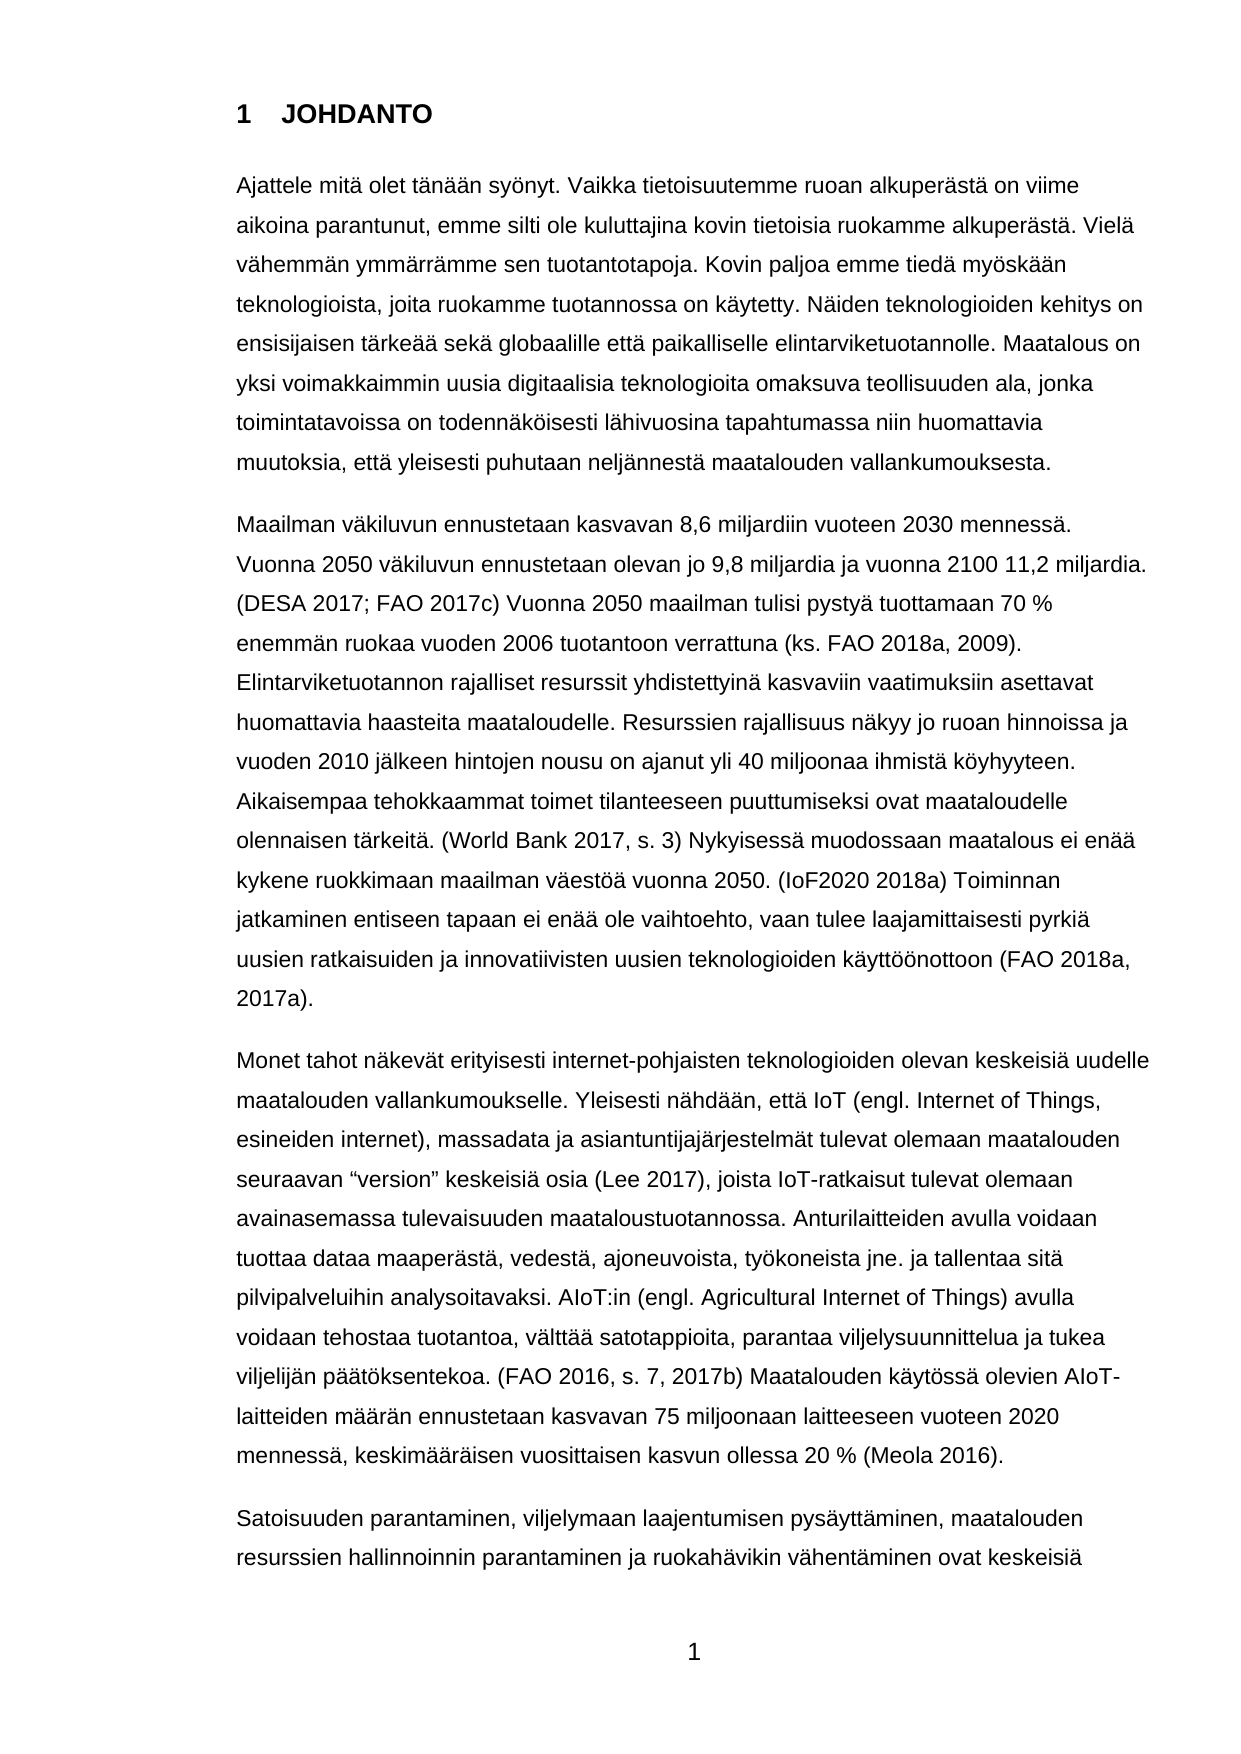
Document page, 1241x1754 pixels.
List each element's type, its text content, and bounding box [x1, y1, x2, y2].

text Monet tahot näkevät erityisesti internet-pohjaisten teknologioiden olevan keskeisiä uudelle maatalouden vallankumoukselle. Yleisesti nähdään, että IoT (engl. Internet of Things, esineiden internet), massadata ja asiantuntijajärjestelmät tulevat olemaan maatalouden seuraavan “version” keskeisiä osia (Lee 2017), joista IoT-ratkaisut tulevat olemaan avainasemassa tulevaisuuden maataloustuotannossa. Anturilaitteiden avulla voidaan tuottaa dataa maaperästä, vedestä, ajoneuvoista, työkoneista jne. ja tallentaa sitä pilvipalveluihin analysoitavaksi. AIoT:in (engl. Agricultural Internet of Things) avulla voidaan tehostaa tuotantoa, välttää satotappioita, parantaa viljelysuunnittelua ja tukea viljelijän päätöksentekoa. (FAO 2016, s. 7, 2017b) Maatalouden käytössä olevien AIoT-laitteiden määrän ennustetaan kasvavan 75 miljoonaan laitteeseen vuoteen 2020 mennessä, keskimääräisen vuosittaisen kasvun ollessa 20 % (Meola 2016). [236, 1047, 1152, 1468]
text Maailman väkiluvun ennustetaan kasvavan 8,6 miljardiin vuoteen 2030 mennessä. Vuonna 2050 väkiluvun ennustetaan olevan jo 9,8 miljardia ja vuonna 2100 11,2 miljardia. (DESA 2017; FAO 2017c) Vuonna 2050 maailman tulisi pystyä tuottamaan 70 % enemmän ruokaa vuoden 2006 tuotantoon verrattuna (ks. FAO 2018a, 2009). Elintarviketuotannon rajalliset resurssit yhdistettyinä kasvaviin vaatimuksiin asettavat huomattavia haasteita maataloudelle. Resurssien rajallisuus näkyy jo ruoan hinnoissa ja vuoden 2010 jälkeen hintojen nousu on ajanut yli 40 miljoonaa ihmistä köyhyyteen. Aikaisempaa tehokkaammat toimet tilanteeseen puuttumiseksi ovat maataloudelle olennaisen tärkeitä. (World Bank 2017, s. 3) Nykyisessä muodossaan maatalous ei enää kykene ruokkimaan maailman väestöä vuonna 2050. (IoF2020 2018a) Toiminnan jatkaminen entiseen tapaan ei enää ole vaihtoehto, vaan tulee laajamittaisesti pyrkiä uusien ratkaisuiden ja innovatiivisten uusien teknologioiden käyttöönottoon (FAO 2018a, 2017a). [236, 511, 1152, 1011]
subtitle JOHDANTO [236, 98, 1152, 130]
text Ajattele mitä olet tänään syönyt. Vaikka tietoisuutemme ruoan alkuperästä on viime aikoina parantunut, emme silti ole kuluttajina kovin tietoisia ruokamme alkuperästä. Vielä vähemmän ymmärrämme sen tuotantotapoja. Kovin paljoa emme tiedä myöskään teknologioista, joita ruokamme tuotannossa on käytetty. Näiden teknologioiden kehitys on ensisijaisen tärkeää sekä globaalille että paikalliselle elintarviketuotannolle. Maatalous on yksi voimakkaimmin uusia digitaalisia teknologioita omaksuva teollisuuden ala, jonka toimintatavoissa on todennäköisesti lähivuosina tapahtumassa niin huomattavia muutoksia, että yleisesti puhutaan neljännestä maatalouden vallankumouksesta. [236, 172, 1152, 475]
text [236, 1504, 1152, 1570]
